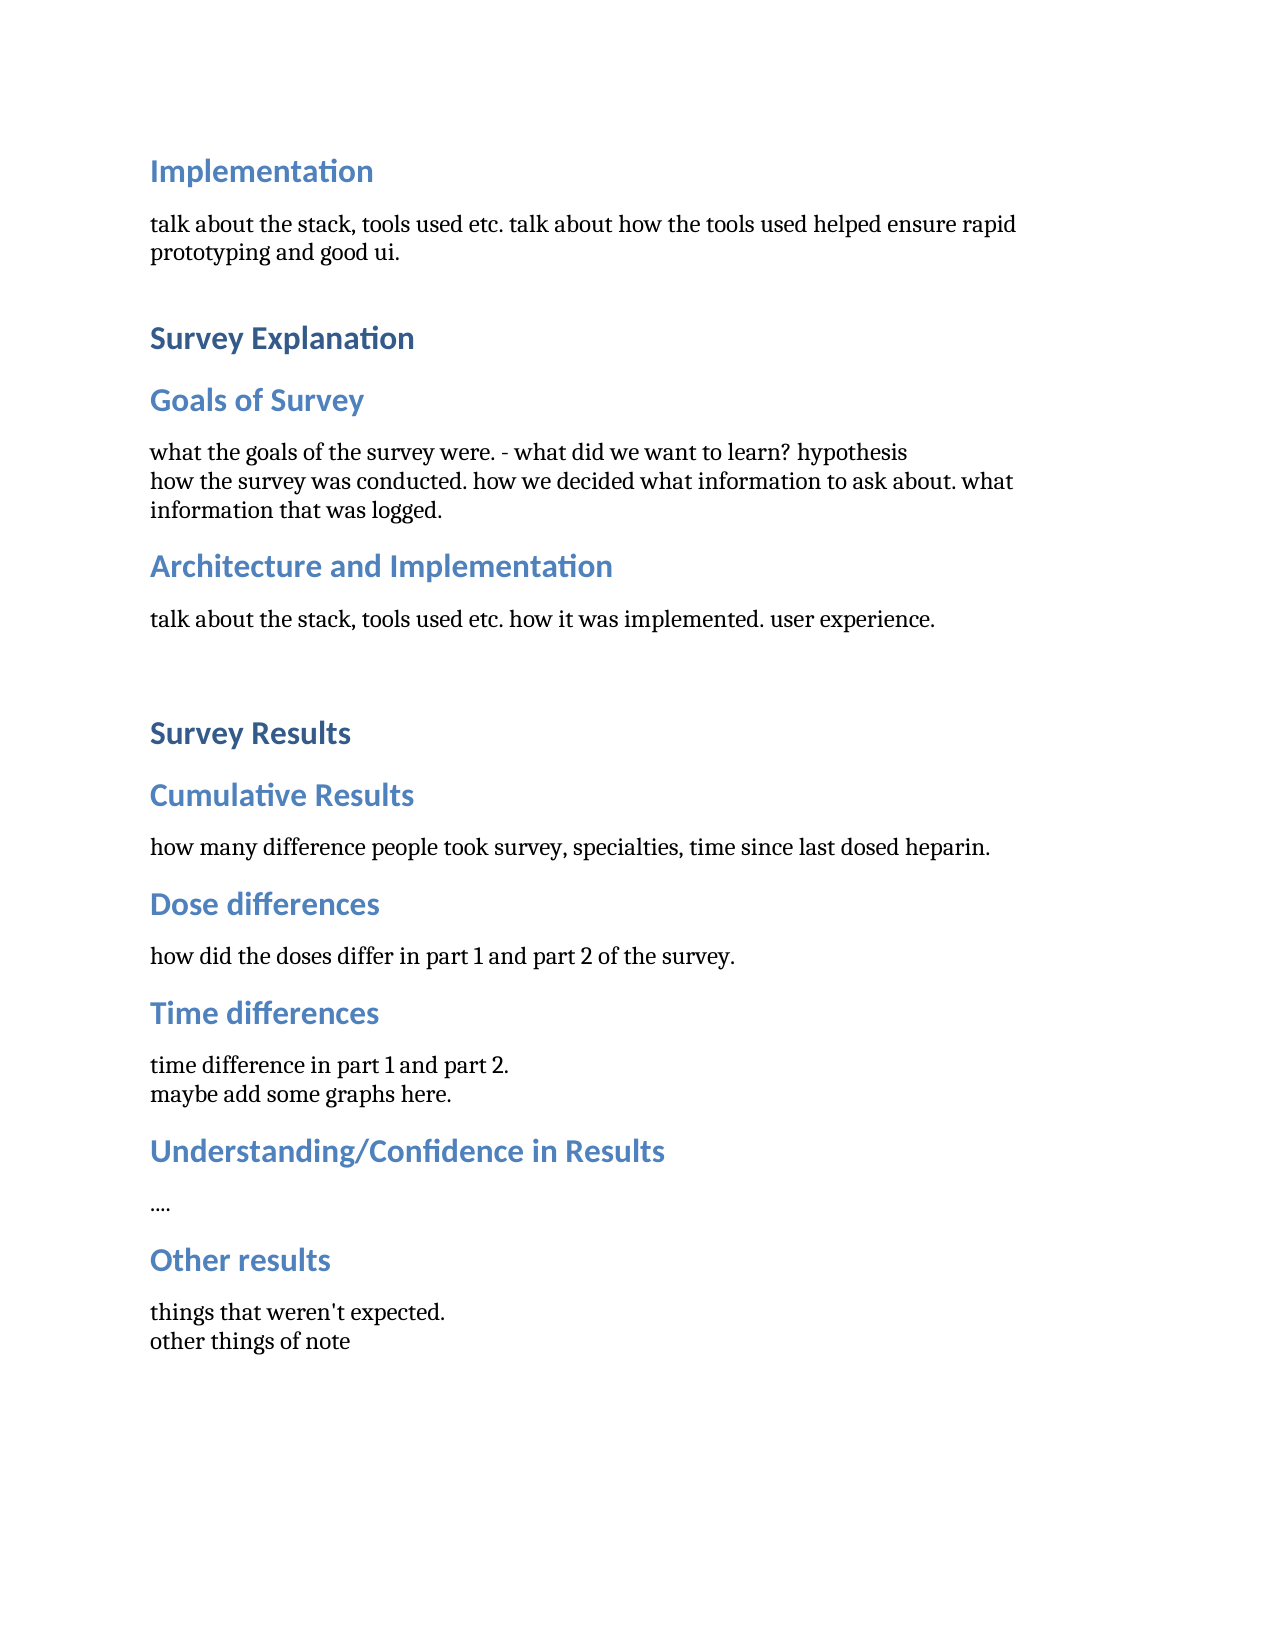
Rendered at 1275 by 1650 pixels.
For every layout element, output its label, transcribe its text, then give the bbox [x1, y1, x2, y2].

subtitle Time differences [150, 992, 1125, 1032]
text what the goals of the survey were. - what did we want to learn? hypothesis how the survey was conducted. how we decided what information to ask about. what information that was logged. [150, 438, 1125, 524]
subtitle Goals of Survey [150, 378, 1125, 419]
subtitle Cumulative Results [150, 774, 1125, 814]
subtitle Architecture and Implementation [150, 545, 1125, 586]
subtitle Survey Explanation [150, 317, 1125, 358]
text time difference in part 1 and part 2. maybe add some graphs here. [150, 1051, 1125, 1109]
subtitle Understanding/Confidence in Results [150, 1129, 1125, 1170]
subtitle Survey Results [150, 712, 1125, 753]
subtitle Other results [150, 1239, 1125, 1279]
text how many difference people took survey, specialties, time since last dosed heparin. [150, 833, 1125, 862]
subtitle Dose differences [150, 883, 1125, 923]
subtitle Implementation [150, 150, 1125, 191]
text .... [150, 1189, 1125, 1218]
text talk about the stack, tools used etc. talk about how the tools used helped ensure rapid prototyping and good ui. [150, 209, 1125, 267]
text talk about the stack, tools used etc. how it was implemented. user experience. [150, 604, 1125, 662]
text how did the doses differ in part 1 and part 2 of the survey. [150, 942, 1125, 971]
text things that weren't expected. other things of note [150, 1298, 1125, 1356]
